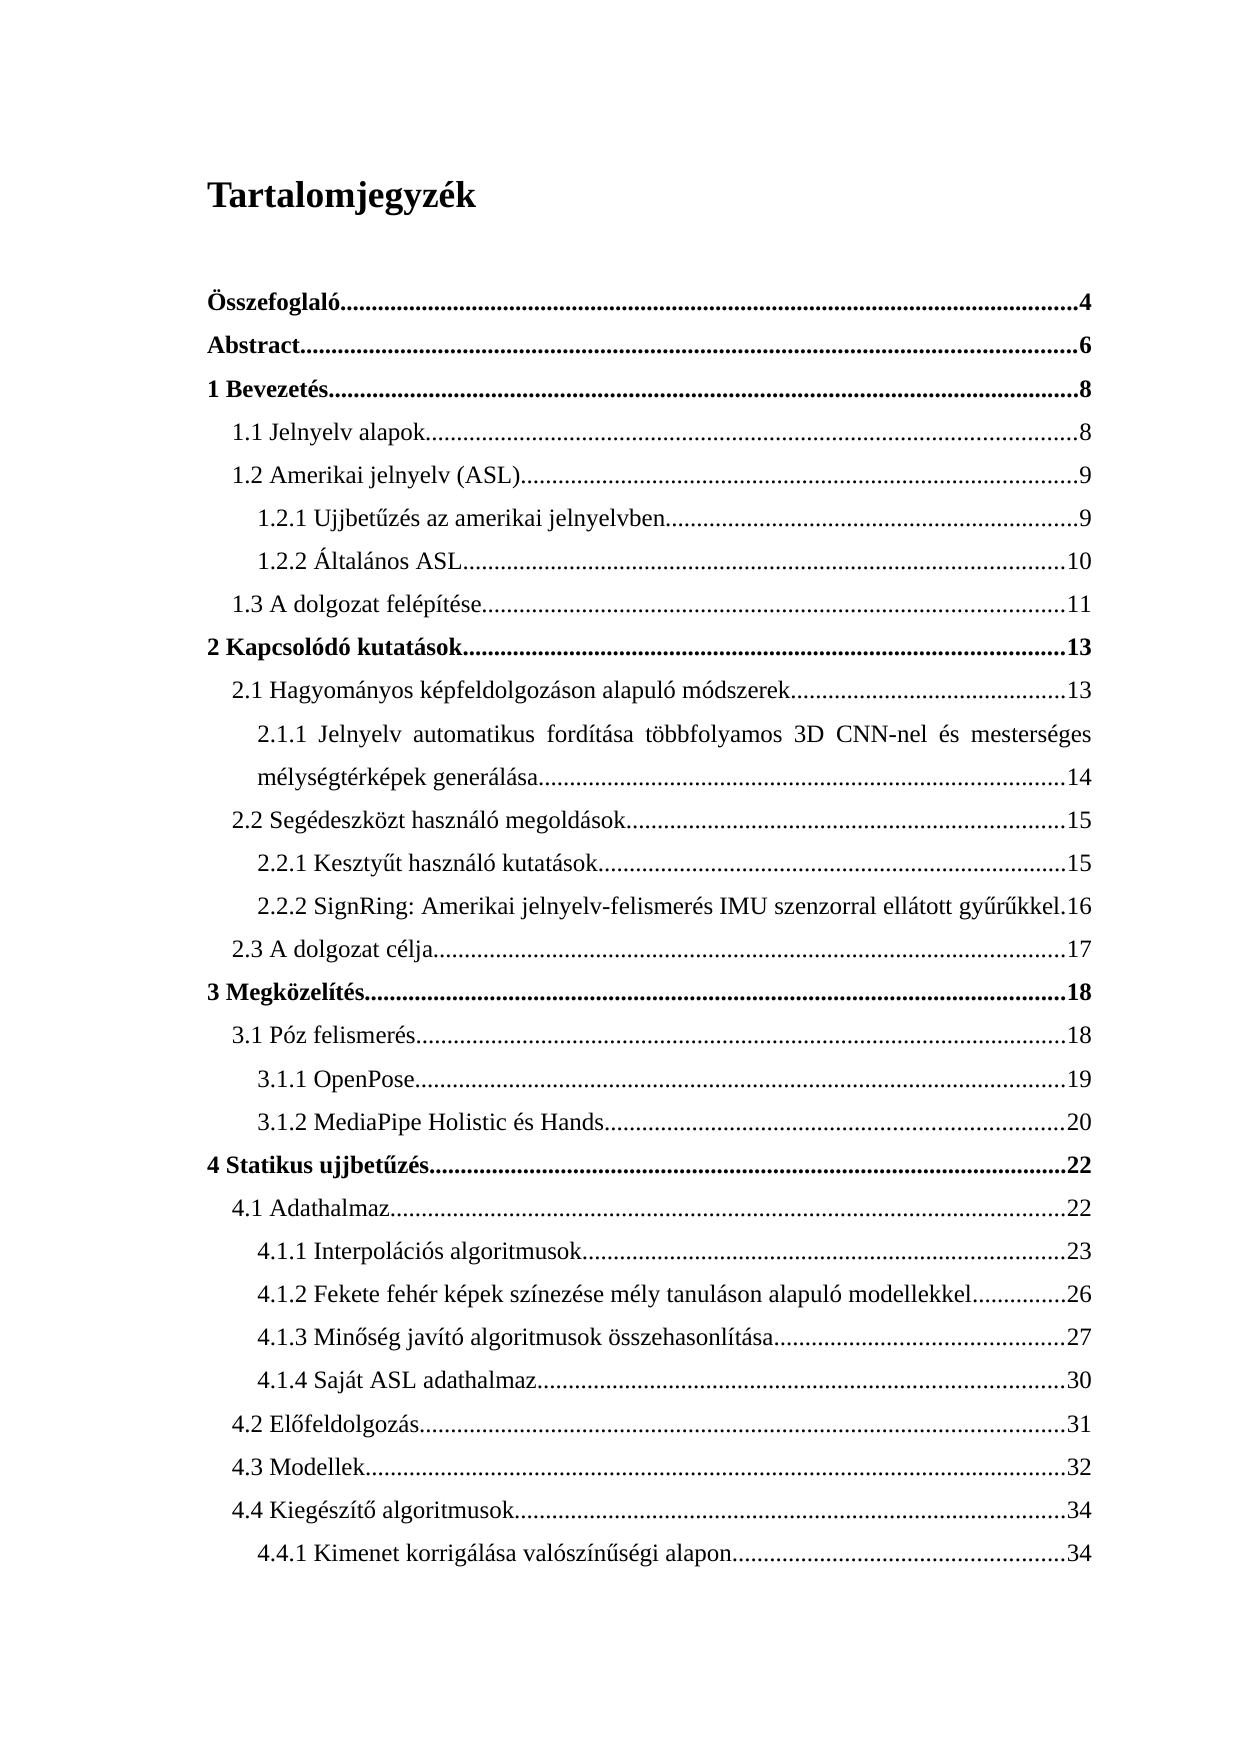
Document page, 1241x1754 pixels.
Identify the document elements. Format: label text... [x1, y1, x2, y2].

text 2.2.2 SignRing: Amerikai jelnyelv-felismerés IMU szenzorral ellátott gyűrűkkel 16 [257, 891, 1092, 920]
text Abstract 6 [207, 331, 1092, 359]
text Összefoglaló 4 [207, 287, 1092, 316]
text 4.1.2 Fekete fehér képek színezése mély tanuláson alapuló modellekkel 26 [257, 1279, 1092, 1308]
text 2.2.1 Kesztyűt használó kutatások 15 [257, 848, 1092, 877]
text 1 Bevezetés 8 [207, 374, 1092, 402]
text 1.2.1 Ujjbetűzés az amerikai jelnyelvben 9 [257, 503, 1092, 532]
text 3.1 Póz felismerés 18 [232, 1021, 1092, 1049]
text 4.3 Modellek 32 [232, 1452, 1092, 1481]
text 4.1 Adathalmaz 22 [232, 1193, 1092, 1222]
text 3.1.2 MediaPipe Holistic és Hands 20 [257, 1107, 1092, 1136]
text 2.3 A dolgozat célja 17 [232, 934, 1092, 963]
text 3.1.1 OpenPose 19 [257, 1064, 1092, 1092]
text 4.1.3 Minőség javító algoritmusok összehasonlítása 27 [257, 1322, 1092, 1351]
text 2.2 Segédeszközt használó megoldások 15 [232, 805, 1092, 834]
text 4.4.1 Kimenet korrigálása valószínűségi alapon 34 [257, 1538, 1092, 1567]
text 4.2 Előfeldolgozás 31 [232, 1409, 1092, 1437]
text 2.1 Hagyományos képfeldolgozáson alapuló módszerek 13 [232, 676, 1092, 704]
text 4.1.1 Interpolációs algoritmusok 23 [257, 1236, 1092, 1265]
text 4 Statikus ujjbetűzés 22 [207, 1150, 1092, 1179]
text 4.4 Kiegészítő algoritmusok 34 [232, 1495, 1092, 1524]
text 2 Kapcsolódó kutatások 13 [207, 632, 1092, 661]
text 4.1.4 Saját ASL adathalmaz 30 [257, 1366, 1092, 1394]
text 1.2.2 Általános ASL 10 [257, 546, 1092, 575]
text 1.3 A dolgozat felépítése 11 [232, 589, 1092, 618]
text 1.1 Jelnyelv alapok 8 [232, 417, 1092, 446]
text 3 Megközelítés 18 [207, 977, 1092, 1006]
text Tartalomjegyzék [207, 173, 1092, 216]
text 2.1.1 Jelnyelv automatikus fordítása többfolyamos 3D CNN-nel és mesterséges mélységtérképek generálása 14 [257, 719, 1092, 791]
text 1.2 Amerikai jelnyelv (ASL) 9 [232, 460, 1092, 489]
